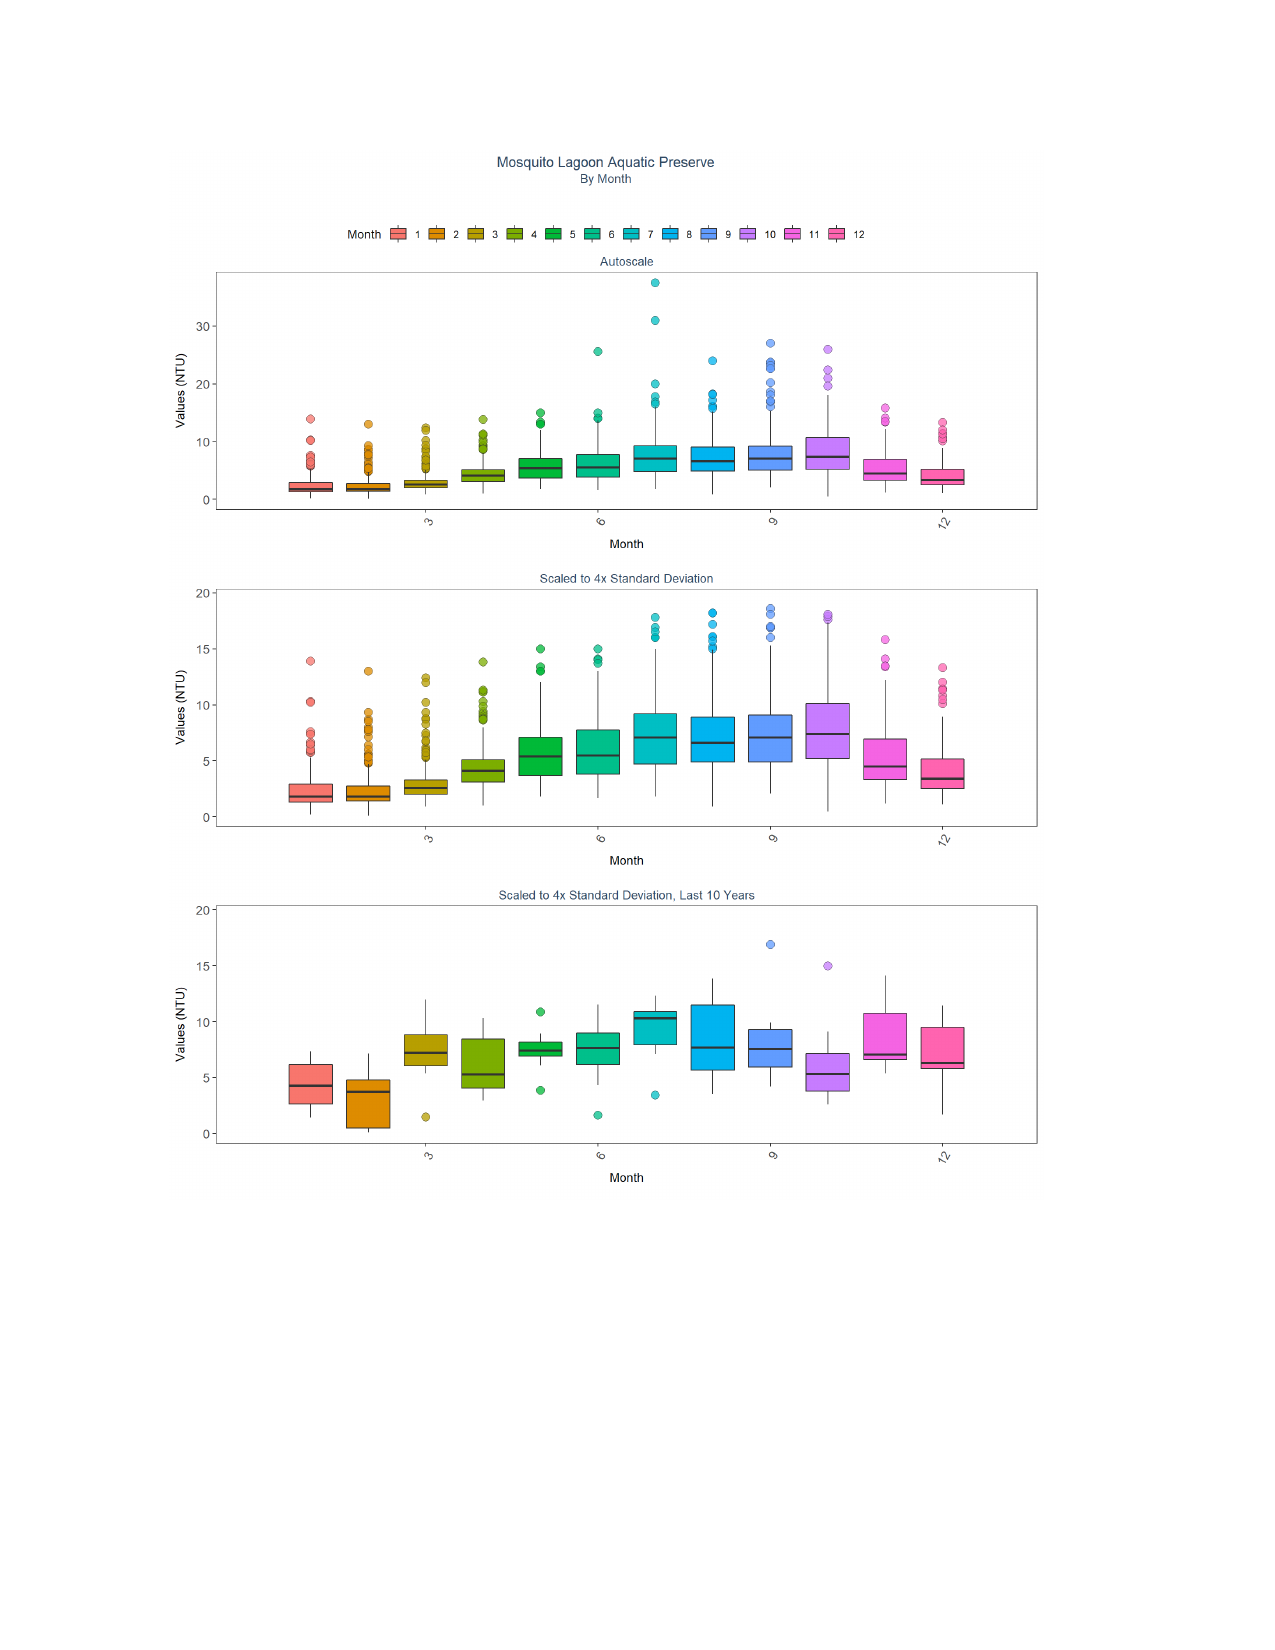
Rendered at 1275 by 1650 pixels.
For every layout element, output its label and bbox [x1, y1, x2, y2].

picture [168, 150, 1044, 1200]
